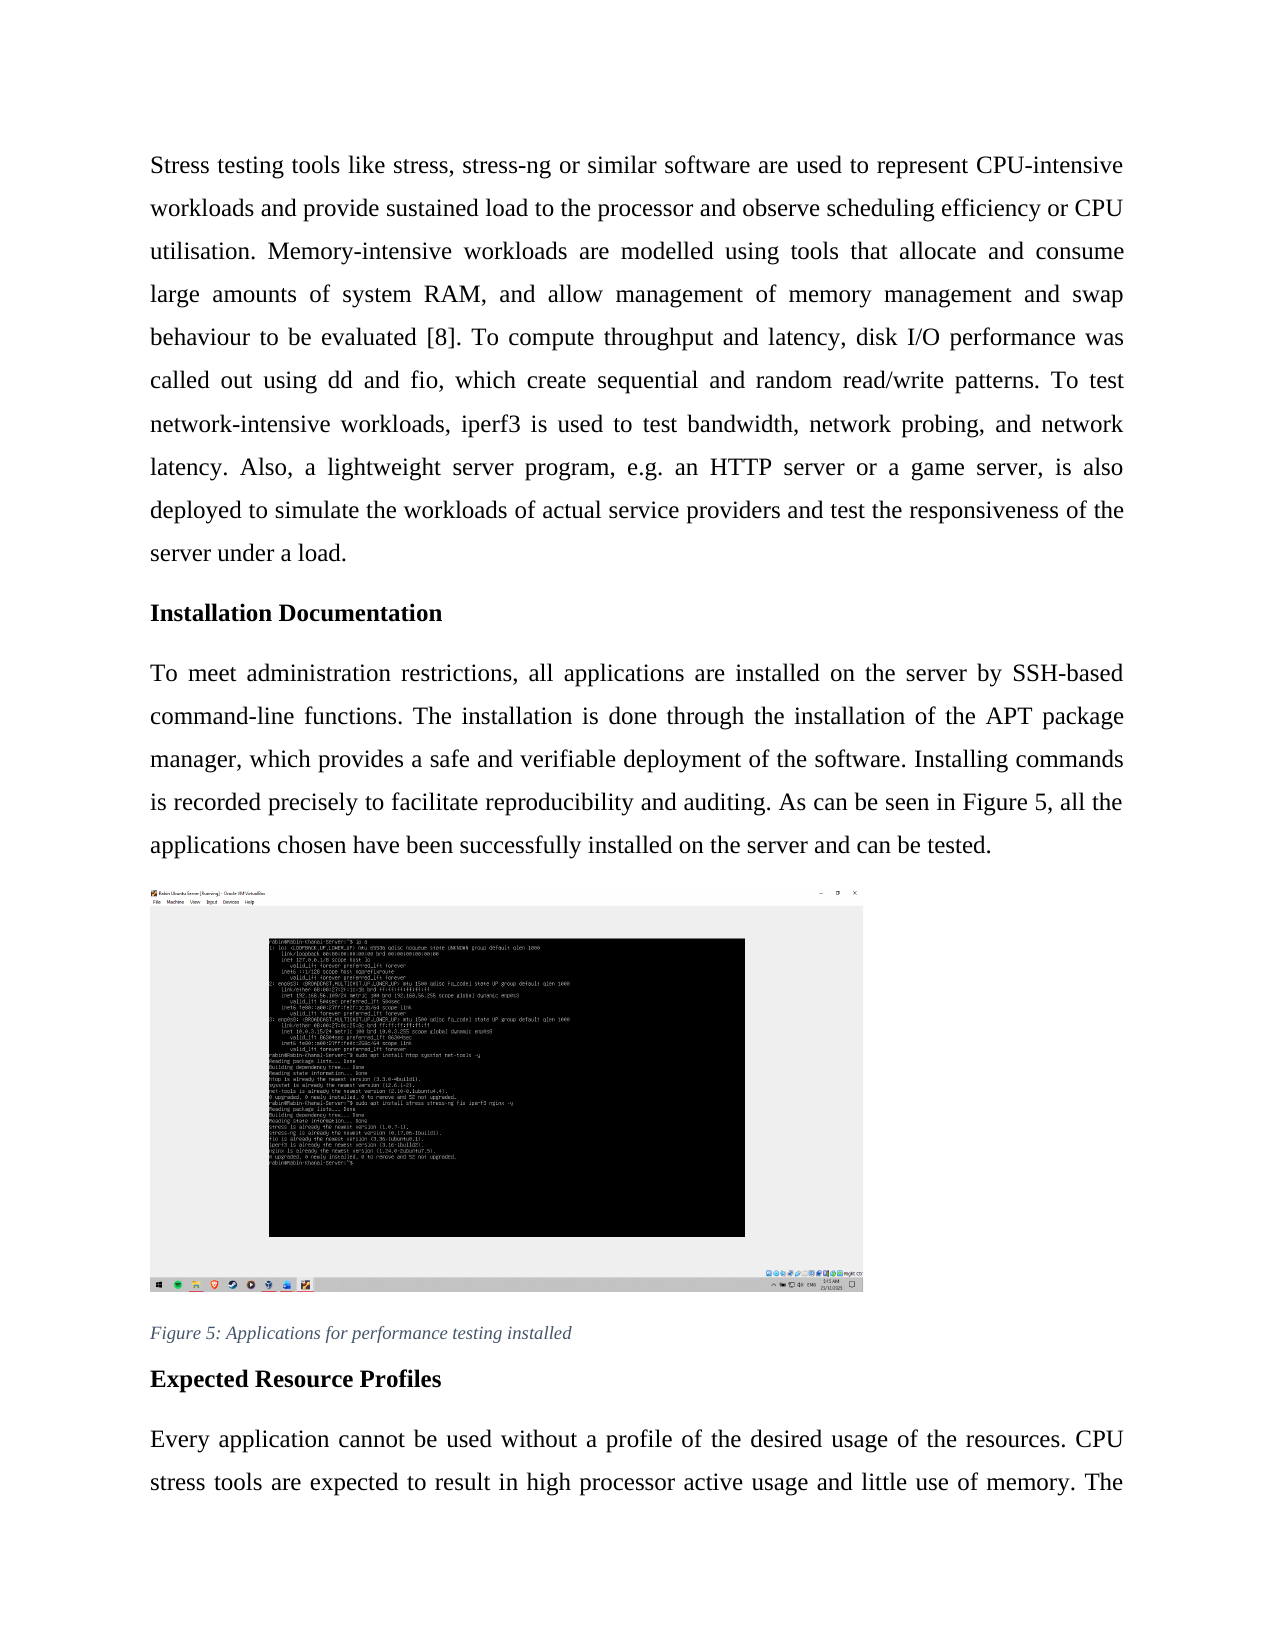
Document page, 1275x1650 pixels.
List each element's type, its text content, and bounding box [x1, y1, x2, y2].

picture [150, 890, 864, 1292]
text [150, 1424, 1125, 1496]
text Installation Documentation [150, 598, 1125, 627]
text To meet administration restrictions, all applications are installed on the server by SSH-based command-line functions. The installation is done through the installation of the APT package manager, which provides a safe and verifiable deployment of the software. Installing commands is recorded precisely to facilitate reproducibility and auditing. As can be seen in Figure 5, all the applications chosen have been successfully installed on the server and can be tested. [150, 658, 1125, 859]
text Figure 5: Applications for performance testing installed [150, 1322, 1125, 1344]
text Expected Resource Profiles [150, 1364, 1125, 1393]
text Stress testing tools like stress, stress-ng or similar software are used to represent CPU-intensive workloads and provide sustained load to the processor and observe scheduling efficiency or CPU utilisation. Memory-intensive workloads are modelled using tools that allocate and consume large amounts of system RAM, and allow management of memory management and swap behaviour to be evaluated [8]. To compute throughput and latency, disk I/O performance was called out using dd and fio, which create sequential and random read/write patterns. To test network-intensive workloads, iperf3 is used to test bandwidth, network probing, and network latency. Also, a lightweight server program, e.g. an HTTP server or a game server, is also deployed to simulate the workloads of actual service providers and test the responsiveness of the server under a load. [150, 150, 1125, 567]
